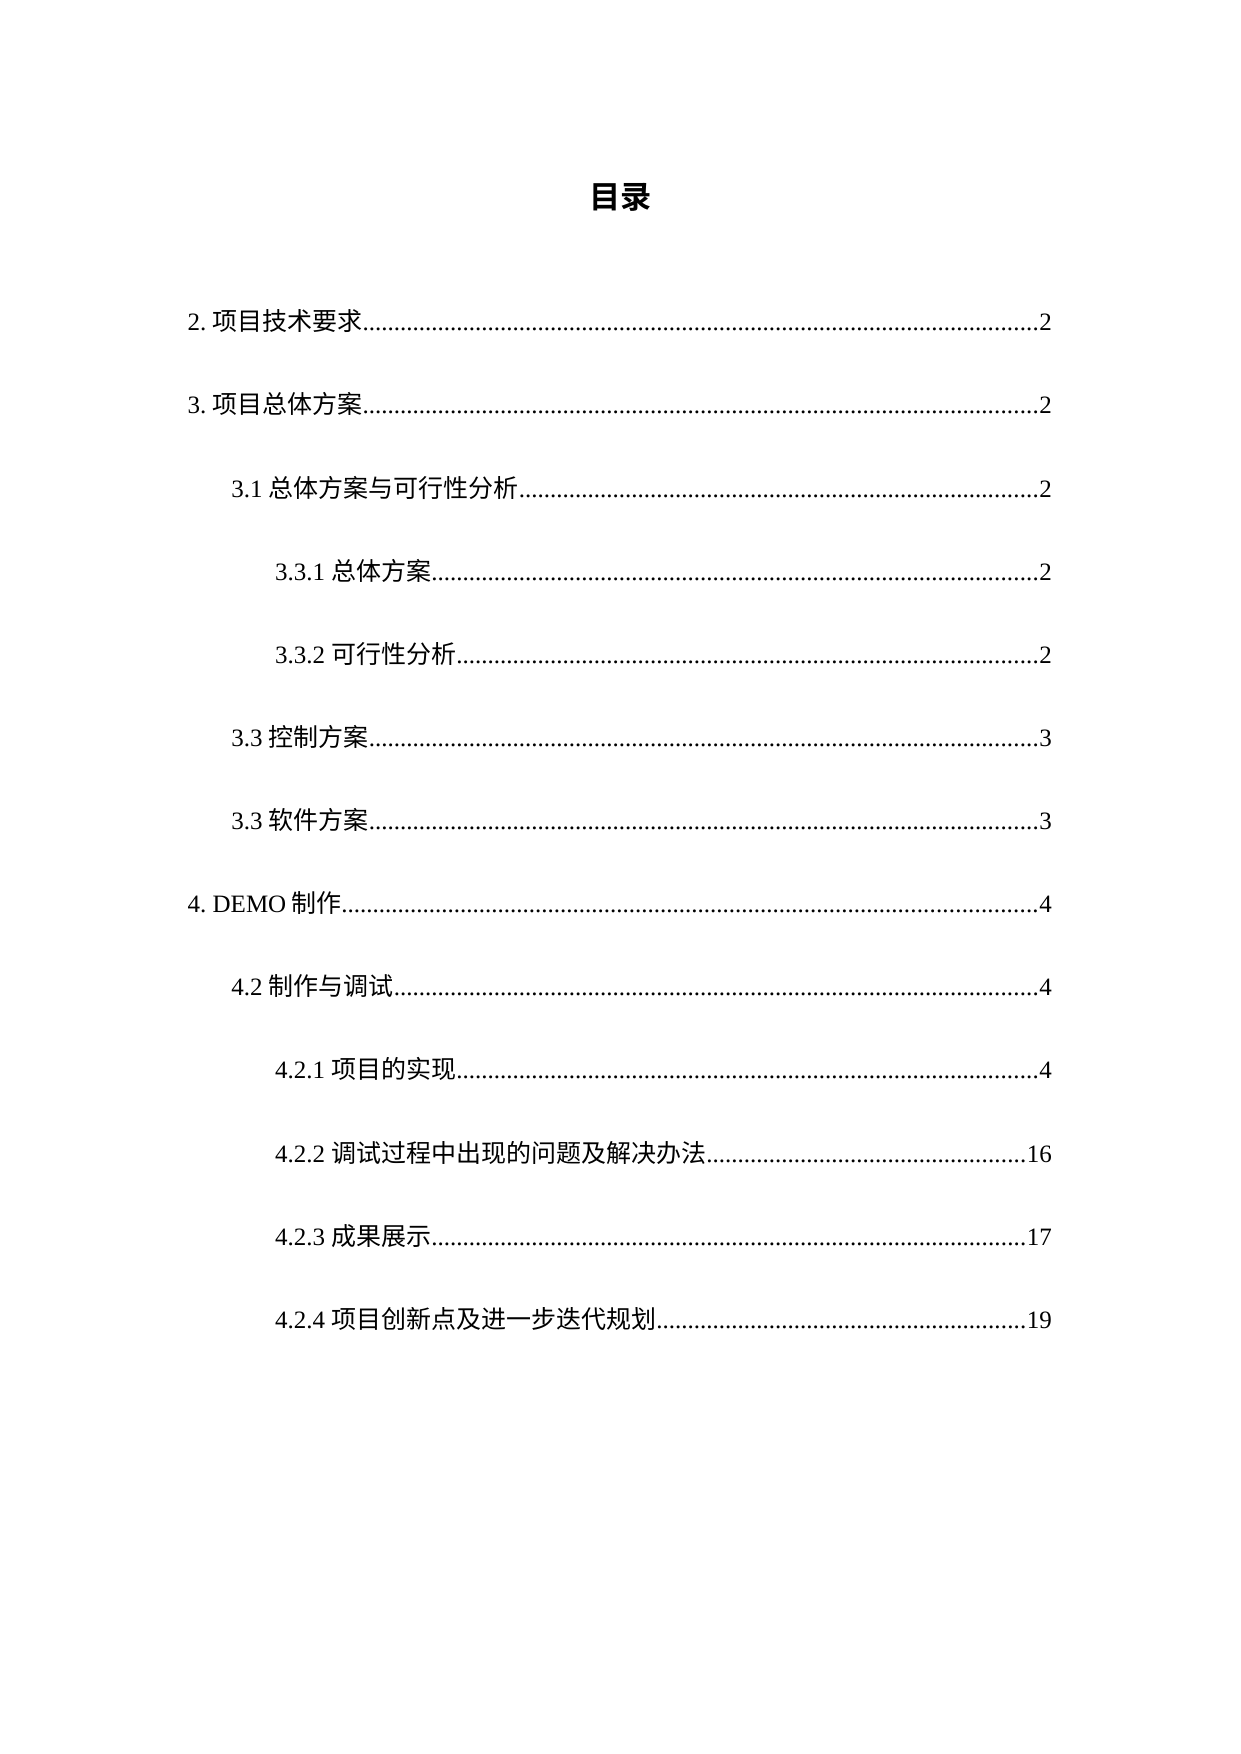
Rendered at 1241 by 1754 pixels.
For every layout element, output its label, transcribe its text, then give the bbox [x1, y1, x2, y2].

text 目录 [187, 162, 1053, 227]
